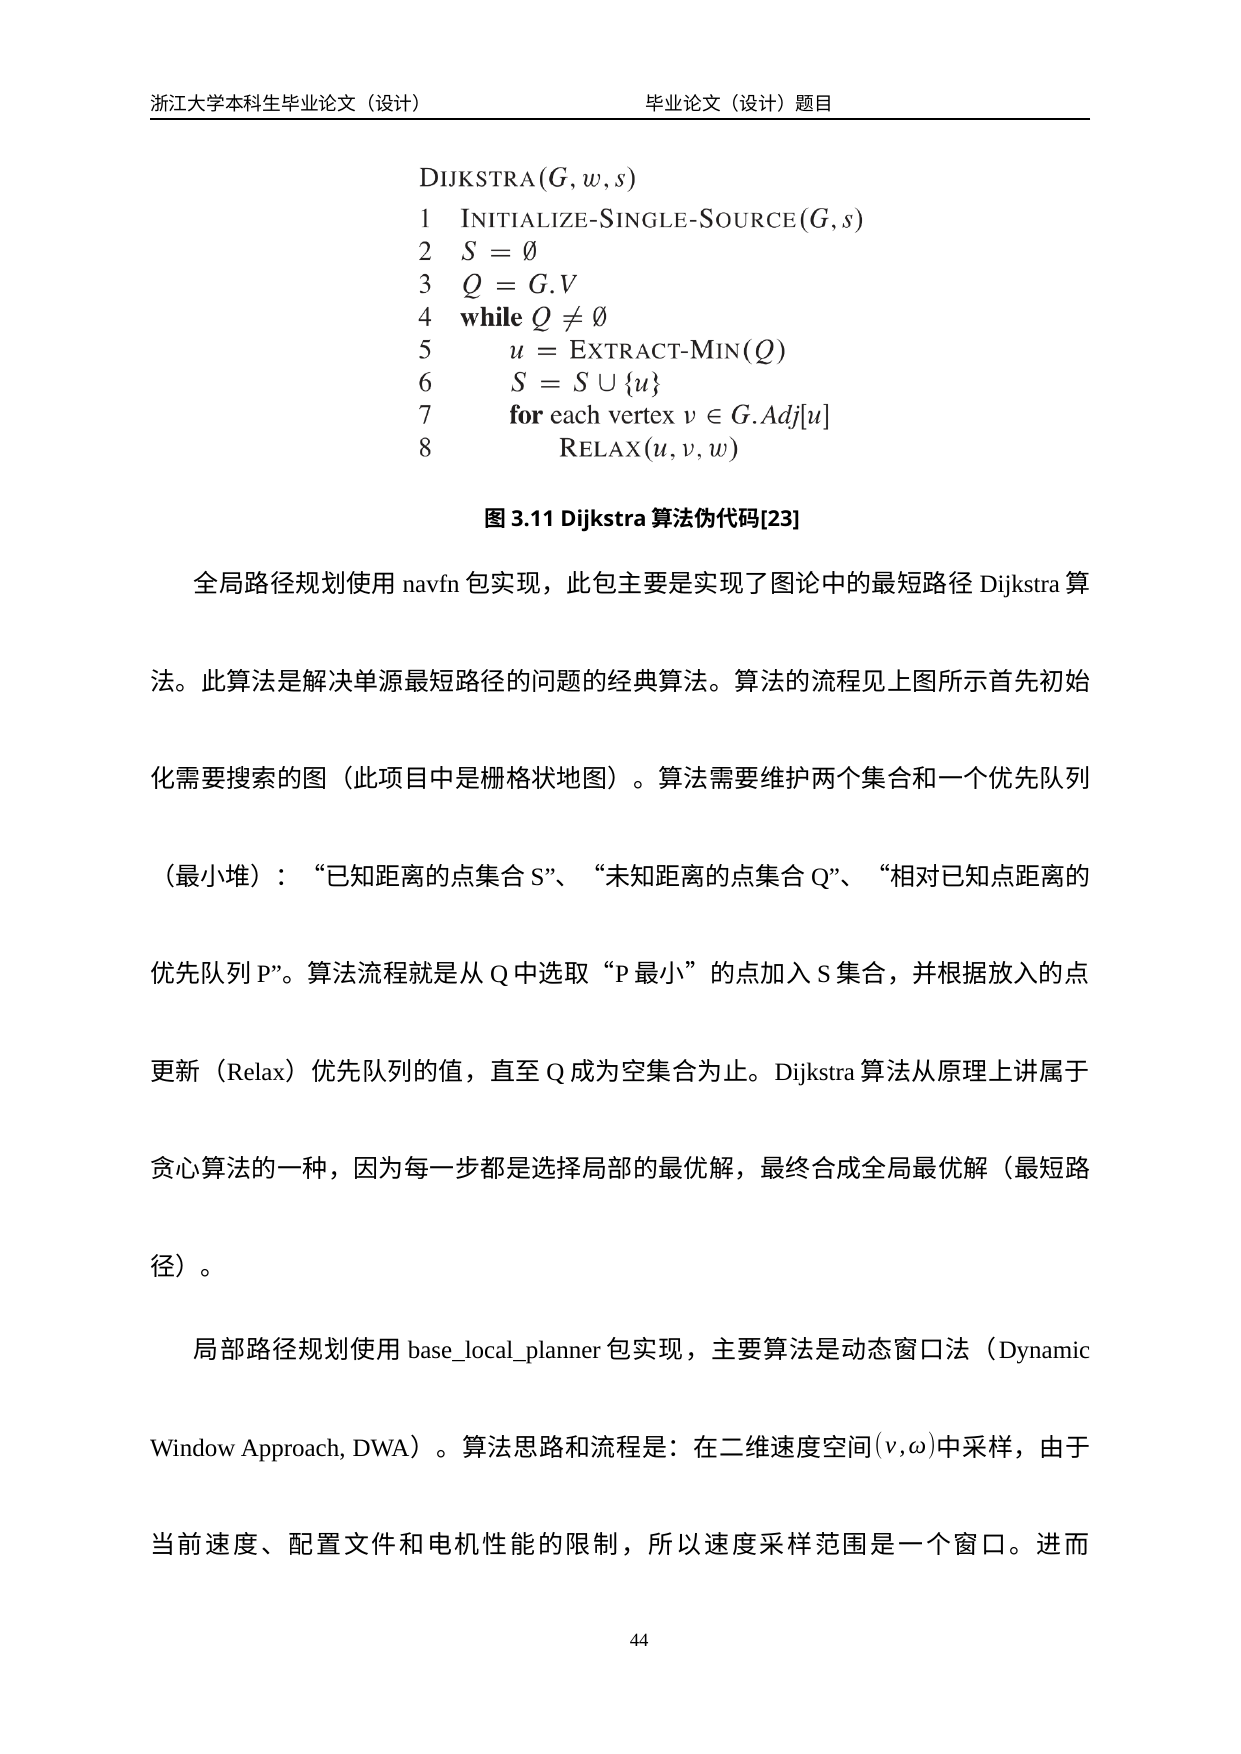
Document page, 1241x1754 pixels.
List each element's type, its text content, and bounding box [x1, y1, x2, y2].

text 图3.11 Dijkstra算法伪代码[23] [194, 501, 1090, 534]
text 全局路径规划使用navfn包实现，此包主要是实现了图论中的最短路径Dijkstra算法。此算法是解决单源最短路径的问题的经典算法。算法的流程见上图所示首先初始化需要搜索的图（此项目中是栅格状地图）。算法需要维护两个集合和一个优先队列（最小堆）：“已知距离的点集合S”、“未知距离的点集合Q”、“相对已知点距离的优先队列P”。算法流程就是从Q中选取“P最小”的点加入S集合，并根据放入的点更新（Relax）优先队列的值，直至Q成为空集合为止。Dijkstra算法从原理上讲属于贪心算法的一种，因为每一步都是选择局部的最优解，最终合成全局最优解（最短路径）。 [150, 549, 1090, 1297]
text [150, 1315, 1090, 1575]
picture [416, 162, 868, 463]
